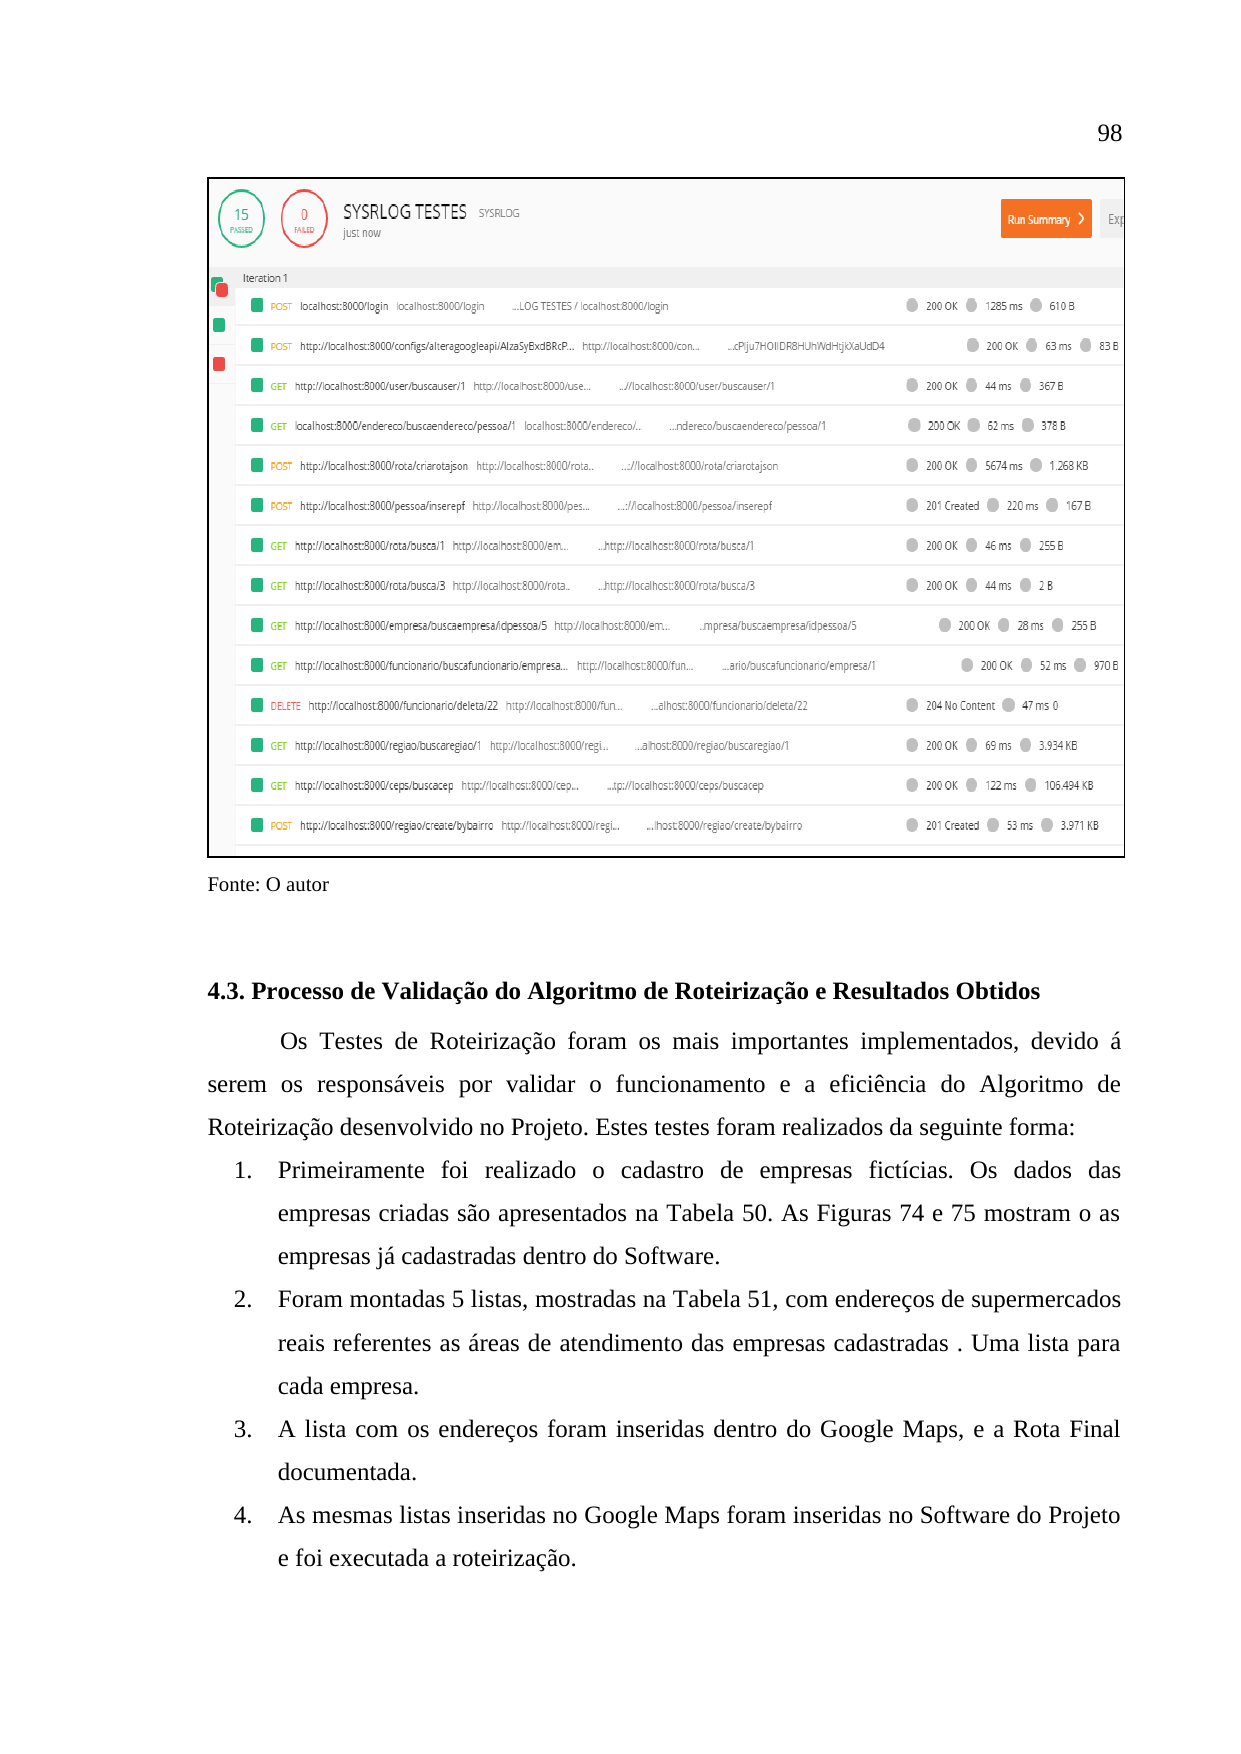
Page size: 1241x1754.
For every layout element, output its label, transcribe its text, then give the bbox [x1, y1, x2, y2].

subtitle Processo de Validação do Algoritmo de Roteirização e Resultados Obtidos [207, 976, 1122, 1005]
text Fonte: O autor [207, 872, 1122, 896]
text Os Testes de Roteirização foram os mais importantes implementados, devido á serem os responsáveis por validar o funcionamento e a eficiência do Algoritmo de Roteirização desenvolvido no Projeto. Estes testes foram realizados da seguinte forma: [207, 1026, 1122, 1141]
list Primeiramente foi realizado o cadastro de empresas fictícias. Os dados das empresas criadas são apresentados na Tabela 50. As Figuras 74 e 75 mostram o as empresas já cadastradas dentro do Software. [233, 1155, 1122, 1270]
picture [209, 179, 1124, 856]
list Foram montadas 5 listas, mostradas na Tabela 51, com endereços de supermercados reais referentes as áreas de atendimento das empresas cadastradas . Uma lista para cada empresa. [233, 1284, 1122, 1399]
list A lista com os endereços foram inseridas dentro do Google Maps, e a Rota Final documentada. [233, 1414, 1122, 1486]
list As mesmas listas inseridas no Google Maps foram inseridas no Software do Projeto e foi executada a roteirização. [233, 1500, 1122, 1572]
